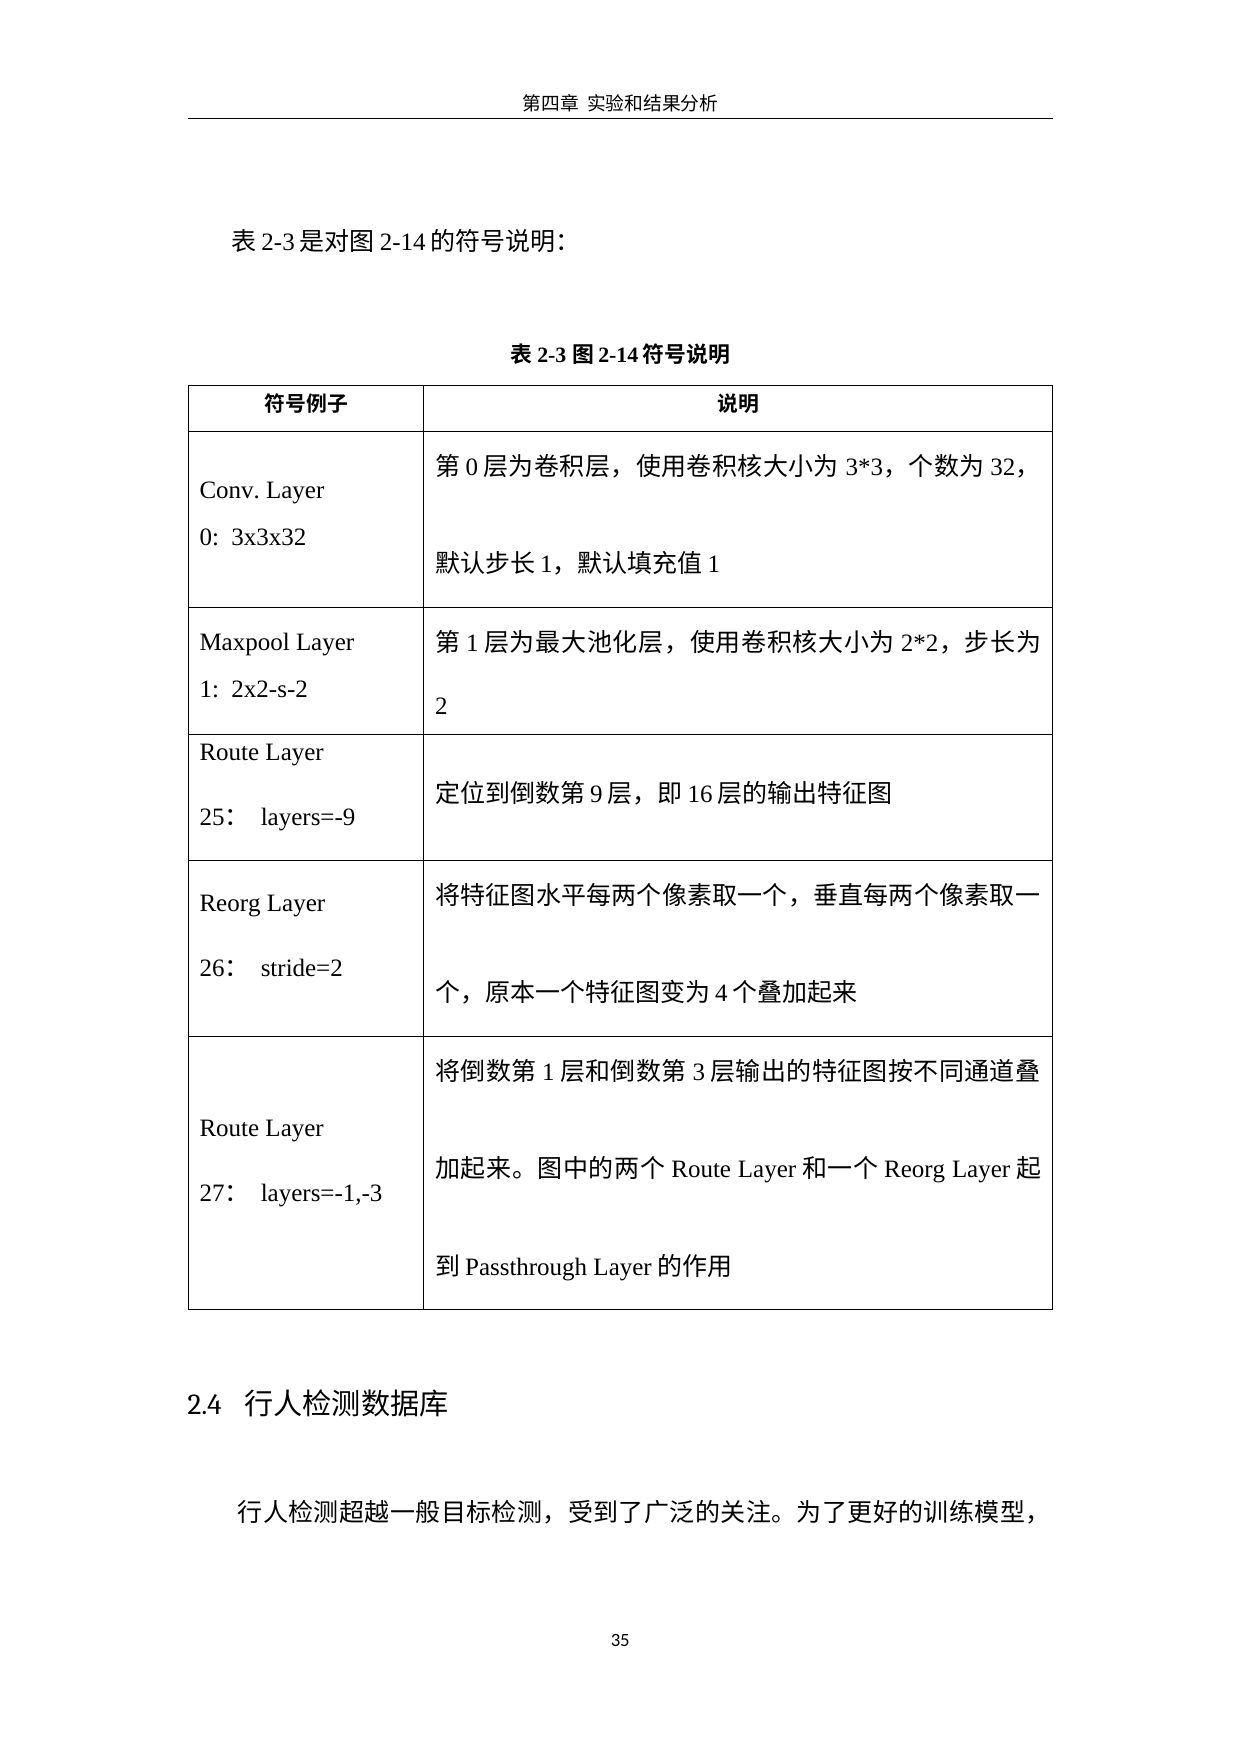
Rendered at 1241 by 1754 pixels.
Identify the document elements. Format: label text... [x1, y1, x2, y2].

table_cell Maxpool Layer 1: 2x2-s-2 [189, 608, 423, 734]
text 表2-3是对图2-14的符号说明： [187, 207, 1053, 272]
table_cell 定位到倒数第9层，即16层的输出特征图 [424, 735, 1052, 860]
table_header 说明 [424, 386, 1052, 431]
table_cell Conv. Layer 0: 3x3x32 [189, 432, 423, 607]
table_cell Reorg Layer 26： stride=2 [189, 861, 423, 1036]
table_cell 将倒数第1层和倒数第3层输出的特征图按不同通道叠加起来。图中的两个Route Layer和一个Reorg Layer起到Passthrough Layer的作用 [424, 1037, 1052, 1309]
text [187, 1478, 1053, 1543]
table_cell 将特征图水平每两个像素取一个，垂直每两个像素取一个，原本一个特征图变为4个叠加起来 [424, 861, 1052, 1036]
table_cell Route Layer 27： layers=-1,-3 [189, 1037, 423, 1309]
table_header 符号例子 [189, 386, 423, 431]
table_cell 第0层为卷积层，使用卷积核大小为3*3，个数为32，默认步长1，默认填充值1 [424, 432, 1052, 607]
table_cell 第1层为最大池化层，使用卷积核大小为2*2，步长为2 [424, 608, 1052, 734]
text 表 2-3 图2-14符号说明 [187, 337, 1053, 369]
table_cell Route Layer 25： layers=-9 [189, 735, 423, 860]
list 行人检测数据库 [187, 1370, 1053, 1435]
